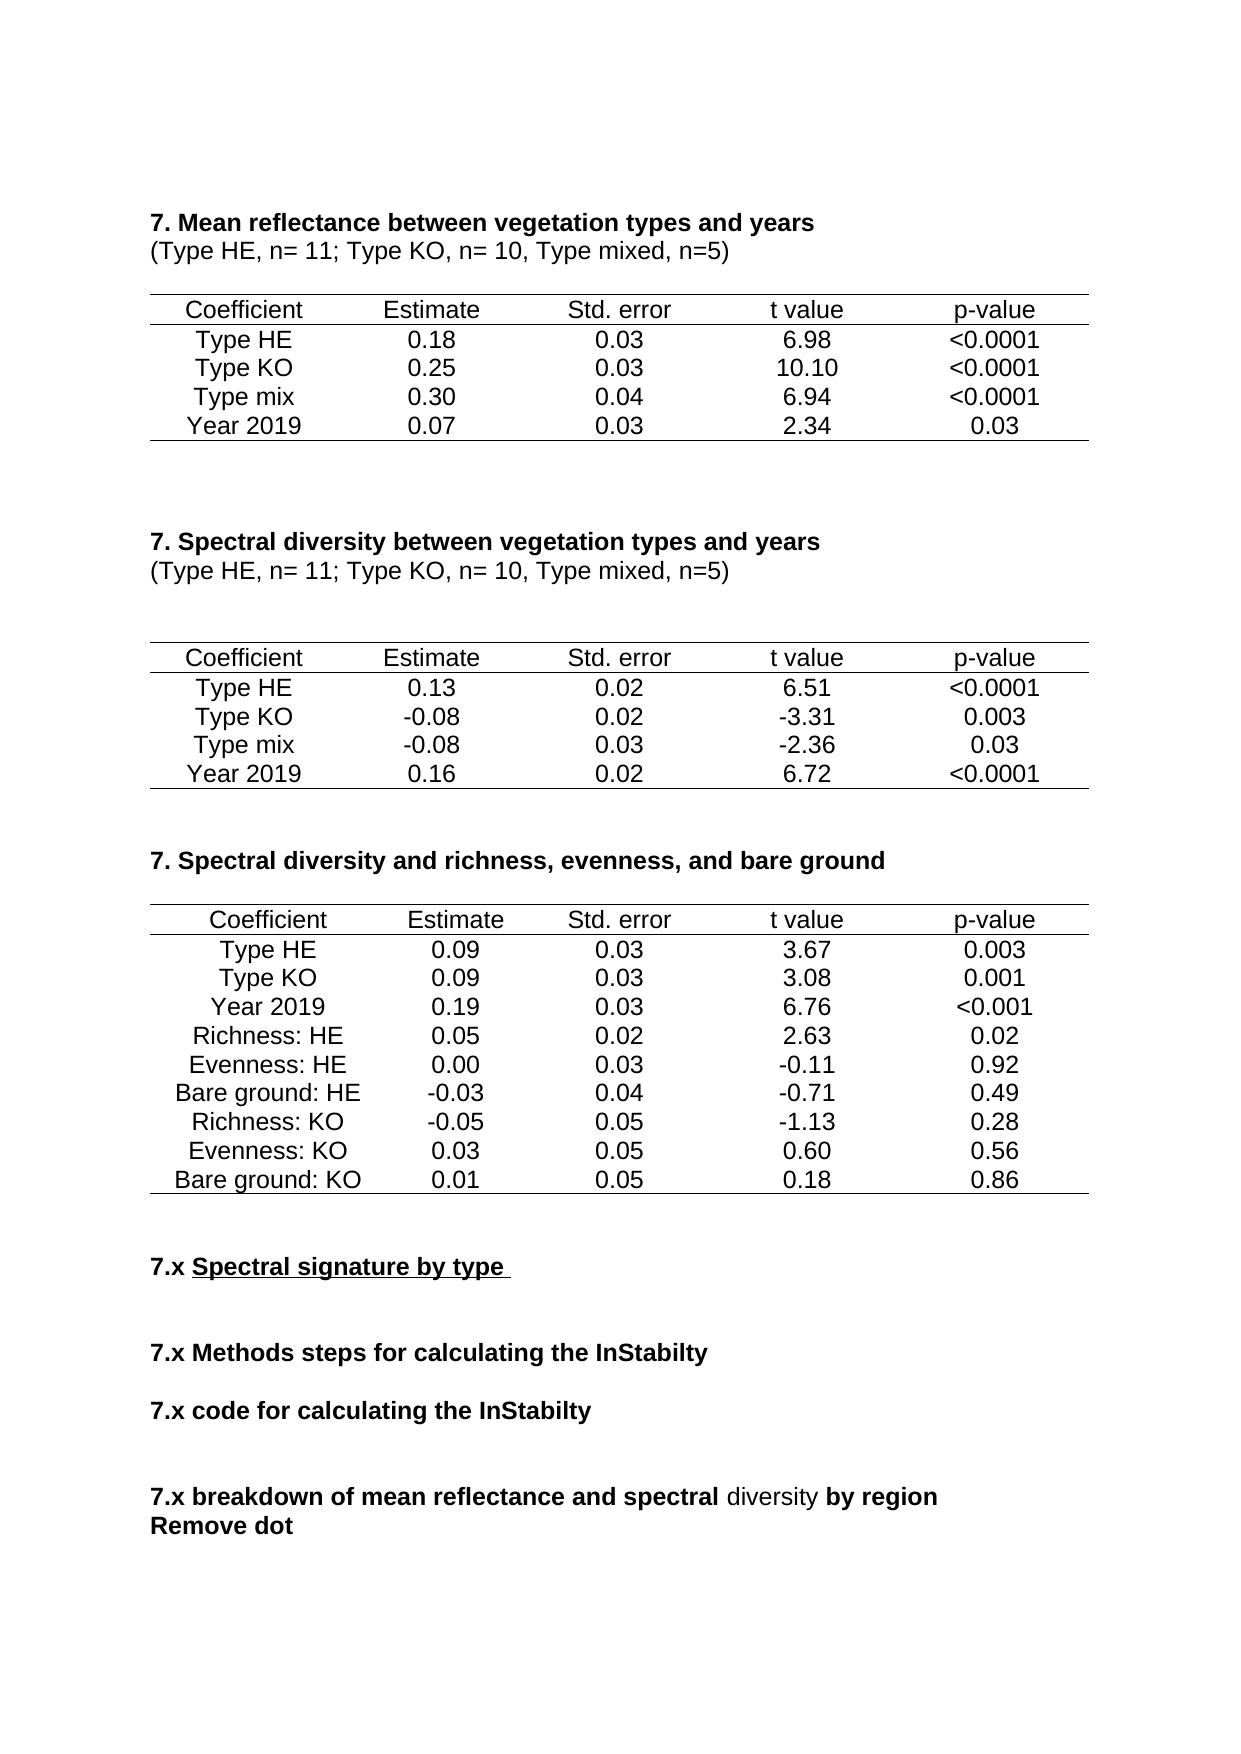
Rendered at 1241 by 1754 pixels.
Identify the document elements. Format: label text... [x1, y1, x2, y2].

table_cell 0.19 [386, 992, 525, 1021]
table_cell 6.51 [713, 673, 901, 701]
table_cell -3.31 [713, 701, 901, 730]
text 7.x Spectral signature by type [150, 1252, 1090, 1281]
table_cell 0.02 [525, 701, 713, 730]
table_cell 0.02 [525, 759, 713, 788]
table_cell Richness: HE [150, 1021, 386, 1049]
table_header Estimate [338, 643, 525, 672]
table_cell 3.08 [713, 963, 901, 992]
table_cell 6.72 [713, 759, 901, 788]
table_cell Year 2019 [150, 759, 338, 788]
table_cell 0.03 [525, 353, 713, 382]
table_cell 0.03 [901, 730, 1088, 759]
table_header Estimate [386, 905, 525, 933]
table_cell 0.03 [525, 992, 713, 1021]
text 7.x Methods steps for calculating the InStabilty [150, 1338, 1090, 1367]
table_cell Richness: KO [150, 1107, 386, 1136]
table_cell 0.49 [901, 1078, 1088, 1107]
table_cell <0.0001 [901, 673, 1088, 701]
table_cell 0.05 [386, 1021, 525, 1049]
text (Type HE, n= 11; Type KO, n= 10, Type mixed, n=5) [150, 556, 1090, 584]
table_cell 0.60 [713, 1136, 901, 1164]
table_cell <0.0001 [901, 325, 1088, 353]
table_cell -0.05 [386, 1107, 525, 1136]
table_cell 0.18 [713, 1165, 901, 1193]
table_cell 0.03 [386, 1136, 525, 1164]
table_cell <0.001 [901, 992, 1088, 1021]
table_header p-value [901, 295, 1088, 323]
table_cell 6.76 [713, 992, 901, 1021]
table_cell Year 2019 [150, 411, 338, 439]
table_cell 0.13 [338, 673, 525, 701]
table_cell -0.71 [713, 1078, 901, 1107]
text 7.x code for calculating the InStabilty [150, 1396, 1090, 1424]
table_cell 0.03 [525, 730, 713, 759]
table_cell -0.11 [713, 1050, 901, 1078]
text 7. Mean reflectance between vegetation types and years [150, 207, 1090, 236]
table_cell 0.02 [901, 1021, 1088, 1049]
table_cell 0.09 [386, 935, 525, 963]
table_header Estimate [338, 295, 525, 323]
table_cell 0.03 [525, 1050, 713, 1078]
table_cell 2.34 [713, 411, 901, 439]
text 7. Spectral diversity between vegetation types and years [150, 527, 1090, 556]
table_cell 0.05 [525, 1136, 713, 1164]
table_cell 0.001 [901, 963, 1088, 992]
table_cell -2.36 [713, 730, 901, 759]
table_cell 3.67 [713, 935, 901, 963]
table_cell -0.08 [338, 730, 525, 759]
table_cell 0.28 [901, 1107, 1088, 1136]
table_cell Bare ground: HE [150, 1078, 386, 1107]
table_cell 0.02 [525, 673, 713, 701]
table_cell Type HE [150, 935, 386, 963]
table_cell Evenness: HE [150, 1050, 386, 1078]
table_cell 0.05 [525, 1107, 713, 1136]
table_cell 6.98 [713, 325, 901, 353]
table_cell 0.09 [386, 963, 525, 992]
table_header Std. error [525, 643, 713, 672]
table_cell Bare ground: KO [150, 1165, 386, 1193]
table_cell Type HE [150, 673, 338, 701]
table_cell Type HE [150, 325, 338, 353]
table_cell 0.05 [525, 1165, 713, 1193]
table_cell 0.56 [901, 1136, 1088, 1164]
table_header p-value [901, 905, 1088, 933]
table_cell 0.92 [901, 1050, 1088, 1078]
table_cell <0.0001 [901, 382, 1088, 411]
table_cell 6.94 [713, 382, 901, 411]
table_cell 0.86 [901, 1165, 1088, 1193]
table_cell 0.04 [525, 382, 713, 411]
table_cell 2.63 [713, 1021, 901, 1049]
table_cell 0.03 [525, 963, 713, 992]
table_cell Type KO [150, 353, 338, 382]
table_cell Type mix [150, 382, 338, 411]
table_cell Type mix [150, 730, 338, 759]
table_cell 0.04 [525, 1078, 713, 1107]
table_cell 0.00 [386, 1050, 525, 1078]
table_cell <0.0001 [901, 353, 1088, 382]
table_cell 10.10 [713, 353, 901, 382]
table_header Coefficient [150, 905, 386, 933]
table_cell 0.16 [338, 759, 525, 788]
table_cell 0.03 [901, 411, 1088, 439]
table_cell Type KO [150, 963, 386, 992]
table_cell 0.30 [338, 382, 525, 411]
table_header Coefficient [150, 643, 338, 672]
text Remove dot [150, 1511, 1090, 1539]
table_header Coefficient [150, 295, 338, 323]
table_header t value [713, 643, 901, 672]
table_cell 0.02 [525, 1021, 713, 1049]
table_cell 0.03 [525, 411, 713, 439]
table_cell 0.25 [338, 353, 525, 382]
table_header Std. error [525, 295, 713, 323]
table_cell 0.003 [901, 701, 1088, 730]
table_cell 0.03 [525, 325, 713, 353]
table_cell Type KO [150, 701, 338, 730]
table_cell Year 2019 [150, 992, 386, 1021]
table_header Std. error [525, 905, 713, 933]
table_cell -1.13 [713, 1107, 901, 1136]
table_header t value [713, 905, 901, 933]
table_cell Evenness: KO [150, 1136, 386, 1164]
table_cell 0.03 [525, 935, 713, 963]
table_header t value [713, 295, 901, 323]
table_cell 0.07 [338, 411, 525, 439]
table_cell 0.01 [386, 1165, 525, 1193]
text (Type HE, n= 11; Type KO, n= 10, Type mixed, n=5) [150, 236, 1090, 265]
text 7. Spectral diversity and richness, evenness, and bare ground [150, 846, 1090, 875]
table_cell -0.03 [386, 1078, 525, 1107]
table_cell 0.003 [901, 935, 1088, 963]
table_cell -0.08 [338, 701, 525, 730]
table_cell 0.18 [338, 325, 525, 353]
table_header p-value [901, 643, 1088, 672]
text 7.x breakdown of mean reflectance and spectral diversity by region [150, 1482, 1090, 1511]
table_cell <0.0001 [901, 759, 1088, 788]
